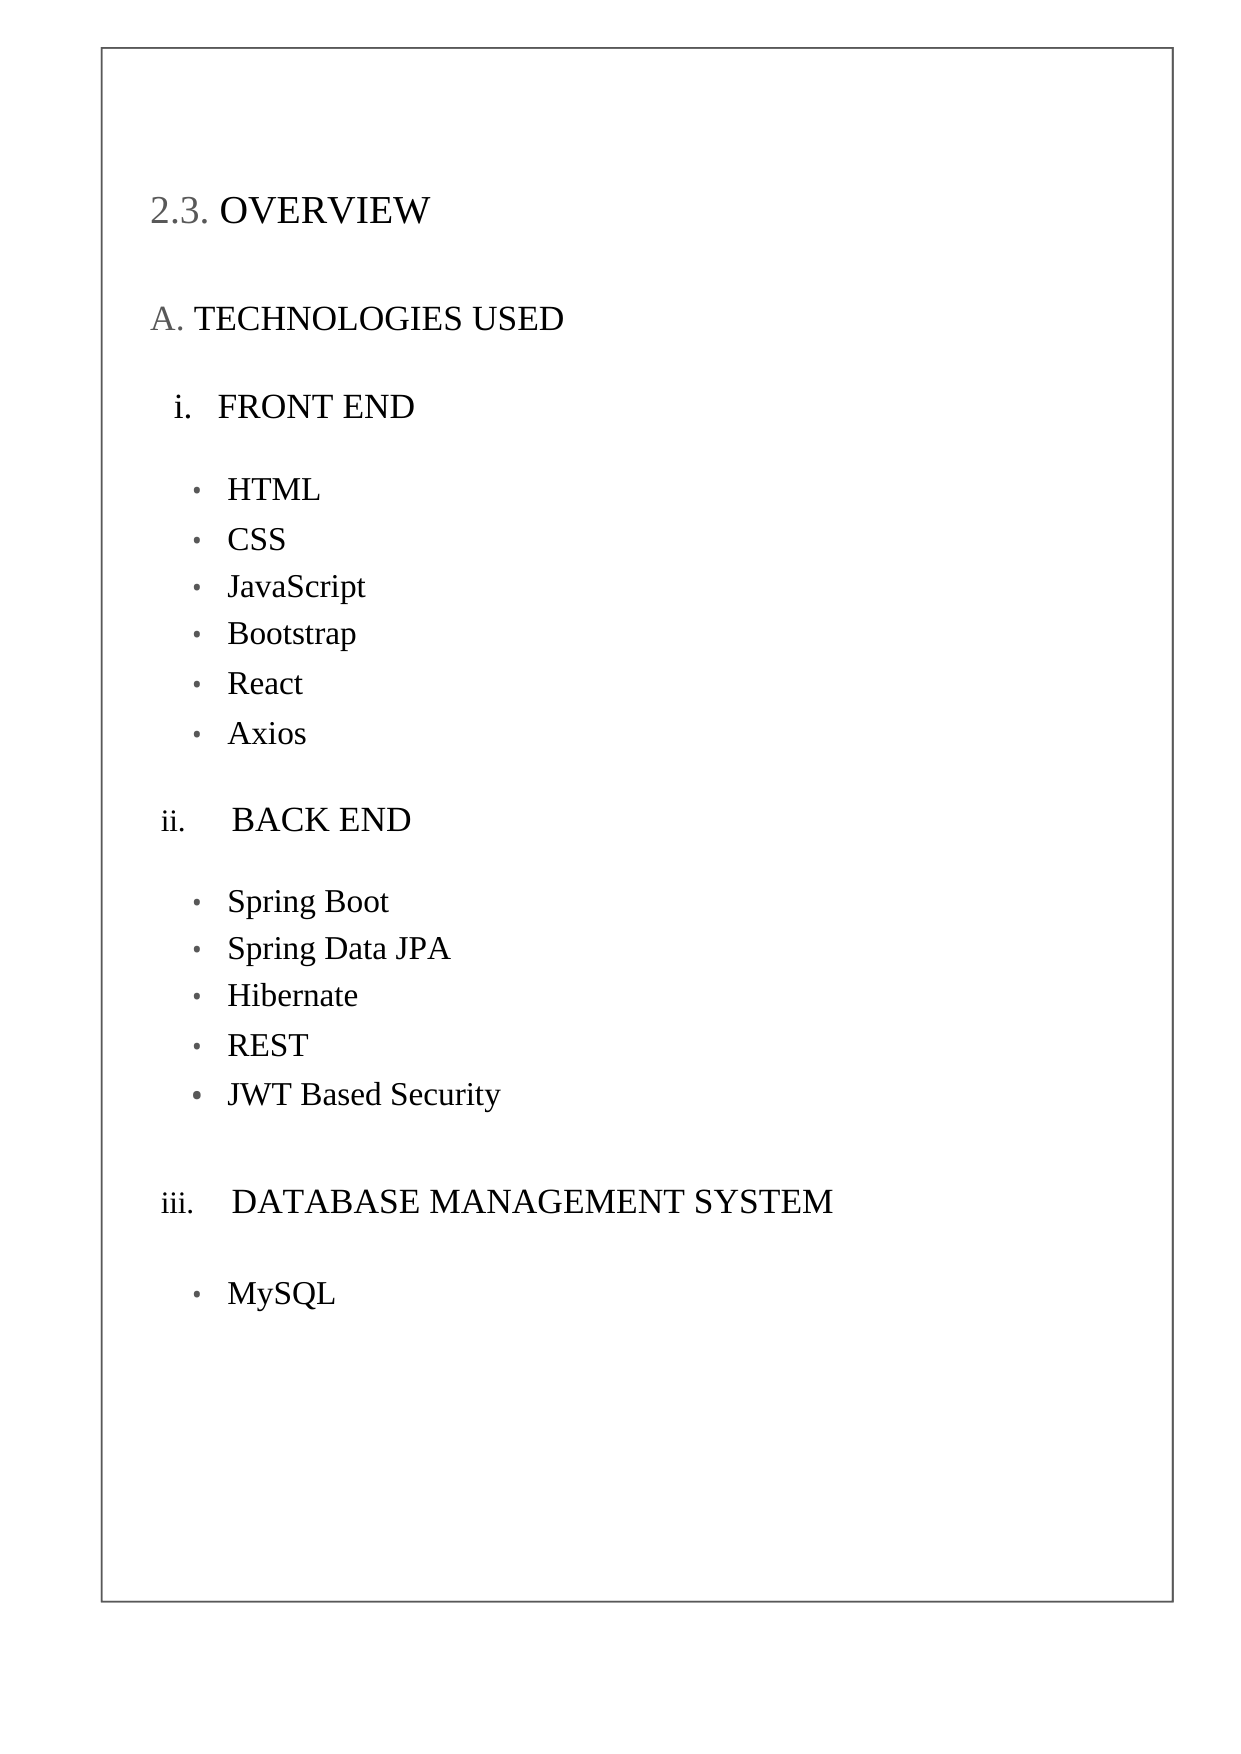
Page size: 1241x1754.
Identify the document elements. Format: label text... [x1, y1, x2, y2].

list CSS [192, 519, 1101, 558]
list Spring Boot [192, 881, 1101, 920]
list HTML [192, 469, 1101, 508]
list JWT Based Security [192, 1074, 1101, 1113]
list Bootstrap [192, 613, 1101, 652]
list FRONT END [174, 386, 1101, 426]
list Hibernate [192, 976, 1101, 1014]
subtitle OVERVIEW [150, 187, 1101, 232]
list Spring Data JPA [192, 928, 1101, 967]
list JavaScript [192, 566, 1101, 605]
list TECHNOLOGIES USED [150, 297, 1101, 338]
list REST [192, 1025, 1101, 1064]
subtitle DATABASE MANAGEMENT SYSTEM [161, 1180, 1101, 1221]
subtitle BACK END [161, 798, 1101, 839]
list Axios [192, 713, 1101, 752]
list React [192, 663, 1101, 702]
list MySQL [192, 1273, 1101, 1313]
